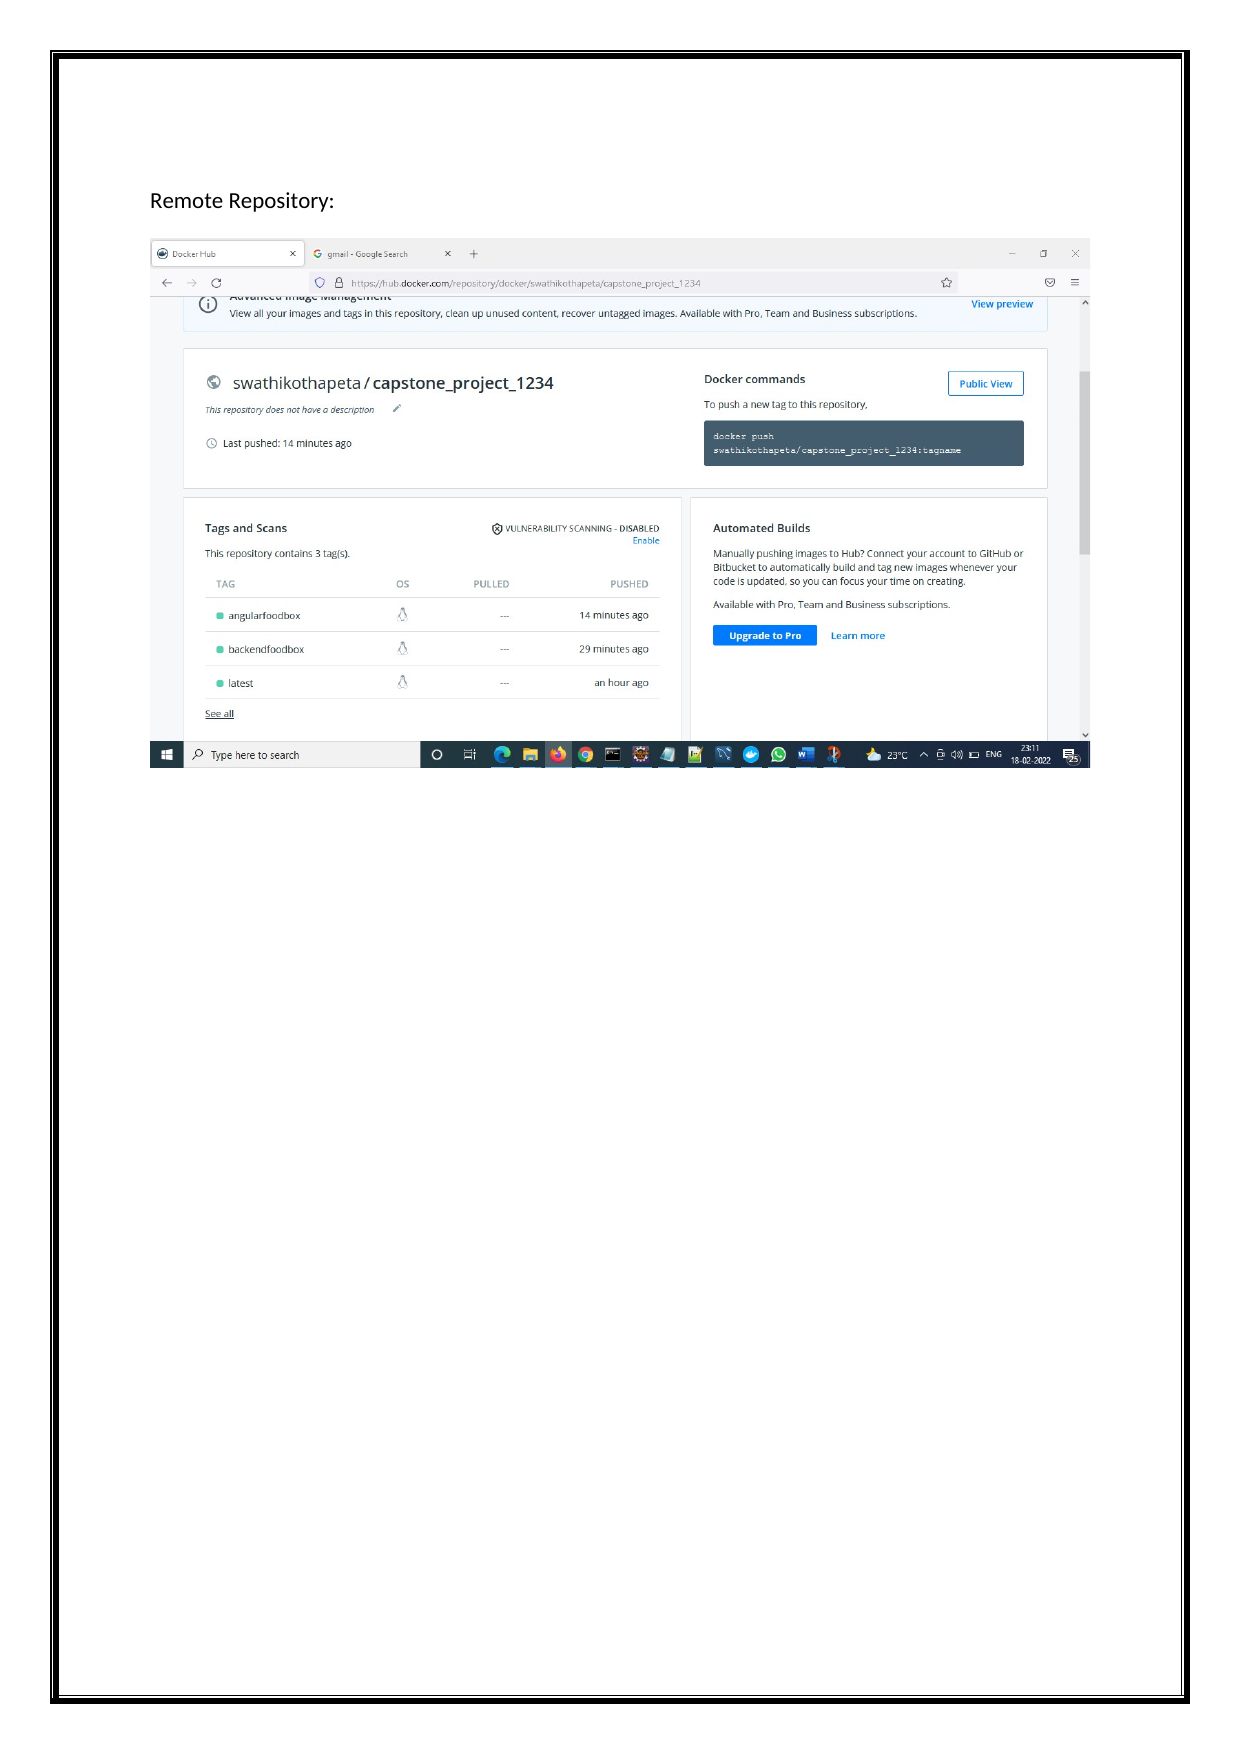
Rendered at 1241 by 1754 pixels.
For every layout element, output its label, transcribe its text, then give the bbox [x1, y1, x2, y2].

text Remote Repository: [150, 186, 1090, 214]
picture [150, 238, 1091, 768]
